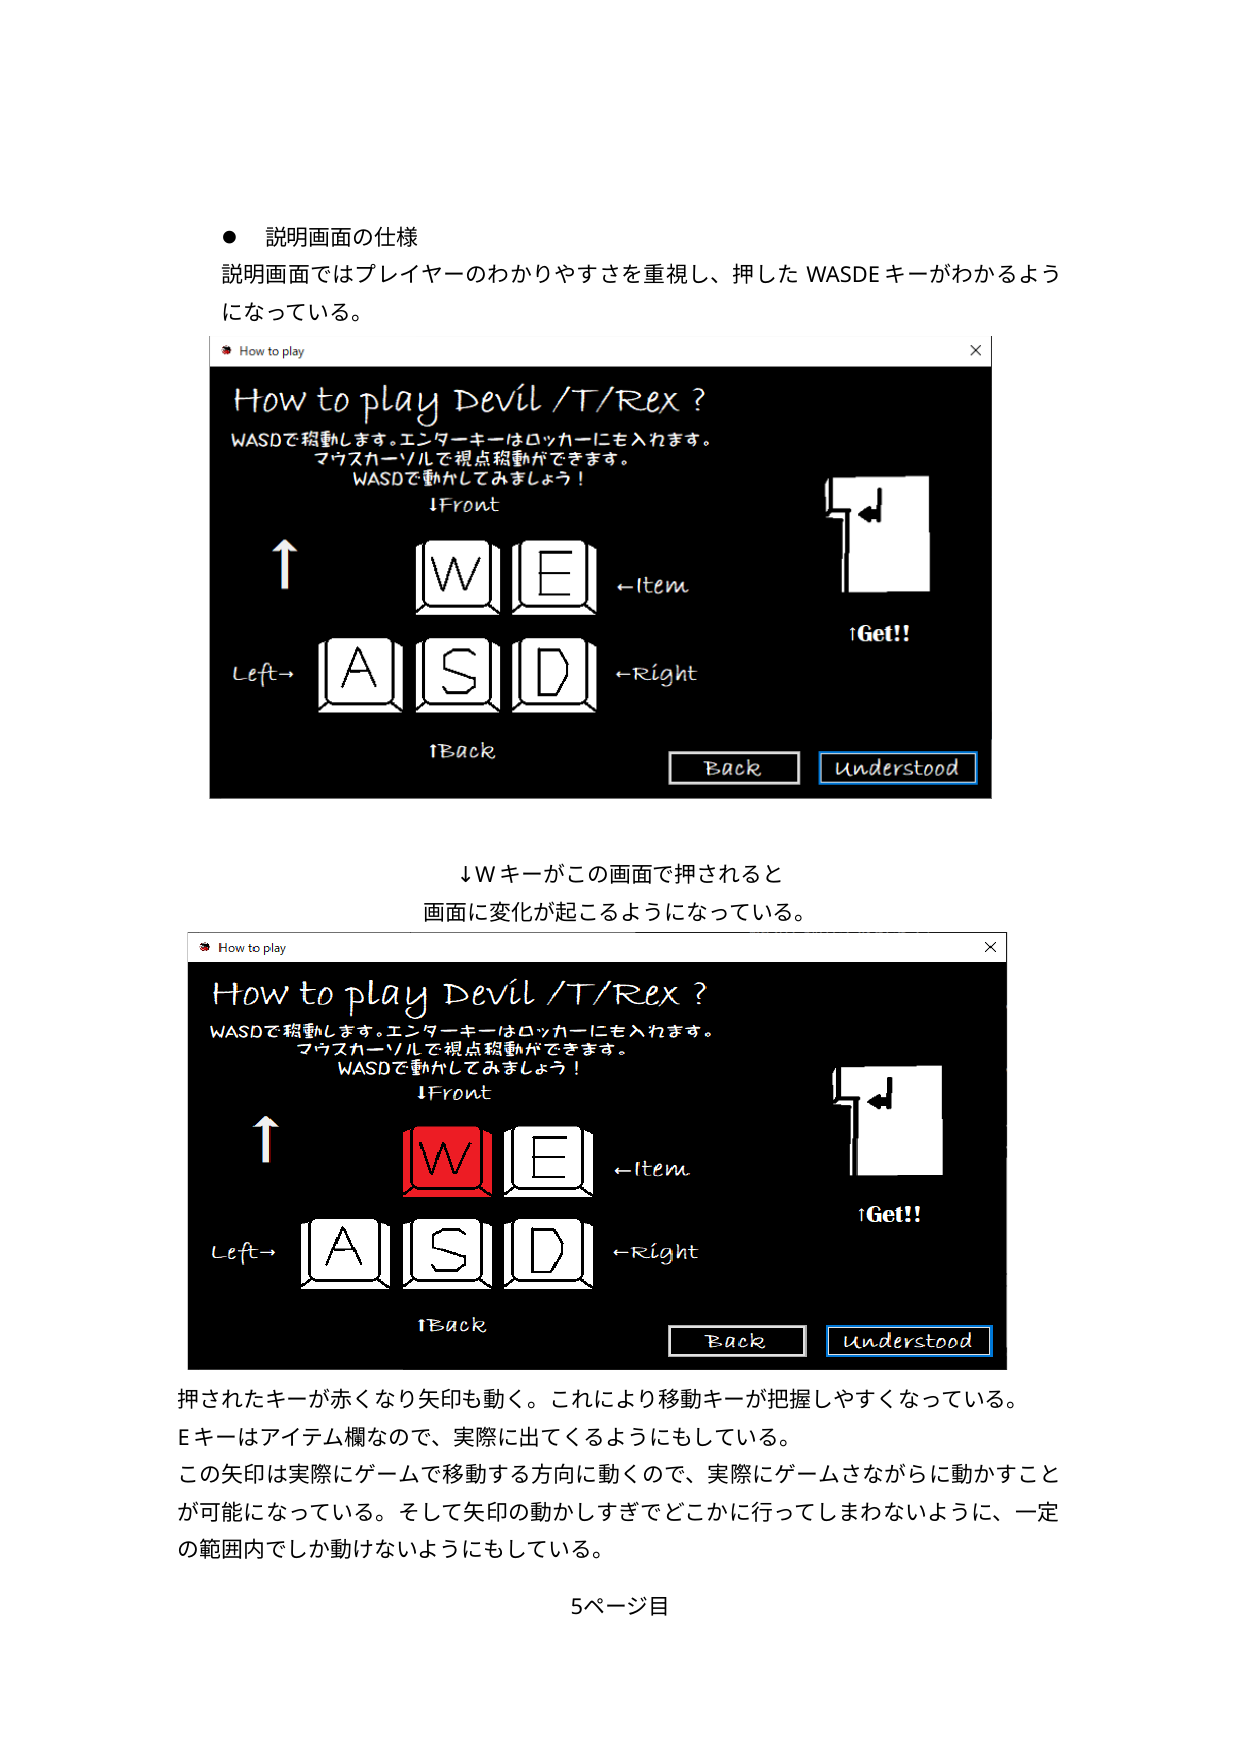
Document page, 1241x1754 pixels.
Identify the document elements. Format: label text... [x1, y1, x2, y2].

text 画面に変化が起こるようになっている。 [177, 892, 1063, 929]
picture [209, 336, 992, 799]
picture [187, 932, 1008, 1370]
text 説明画面ではプレイヤーのわかりやすさを重視し、押したWASDEキーがわかるようになっている。 [221, 254, 1063, 329]
text Eキーはアイテム欄なので、実際に出てくるようにもしている。 [177, 1417, 1063, 1454]
list 説明画面の仕様 [221, 217, 1063, 254]
text ↓Wキーがこの画面で押されると [177, 854, 1063, 892]
text 押されたキーが赤くなり矢印も動く。これにより移動キーが把握しやすくなっている。 [177, 1379, 1063, 1417]
text この矢印は実際にゲームで移動する方向に動くので、実際にゲームさながらに動かすことが可能になっている。そして矢印の動かしすぎでどこかに行ってしまわないように、一定の範囲内でしか動けないようにもしている。 [177, 1454, 1063, 1567]
